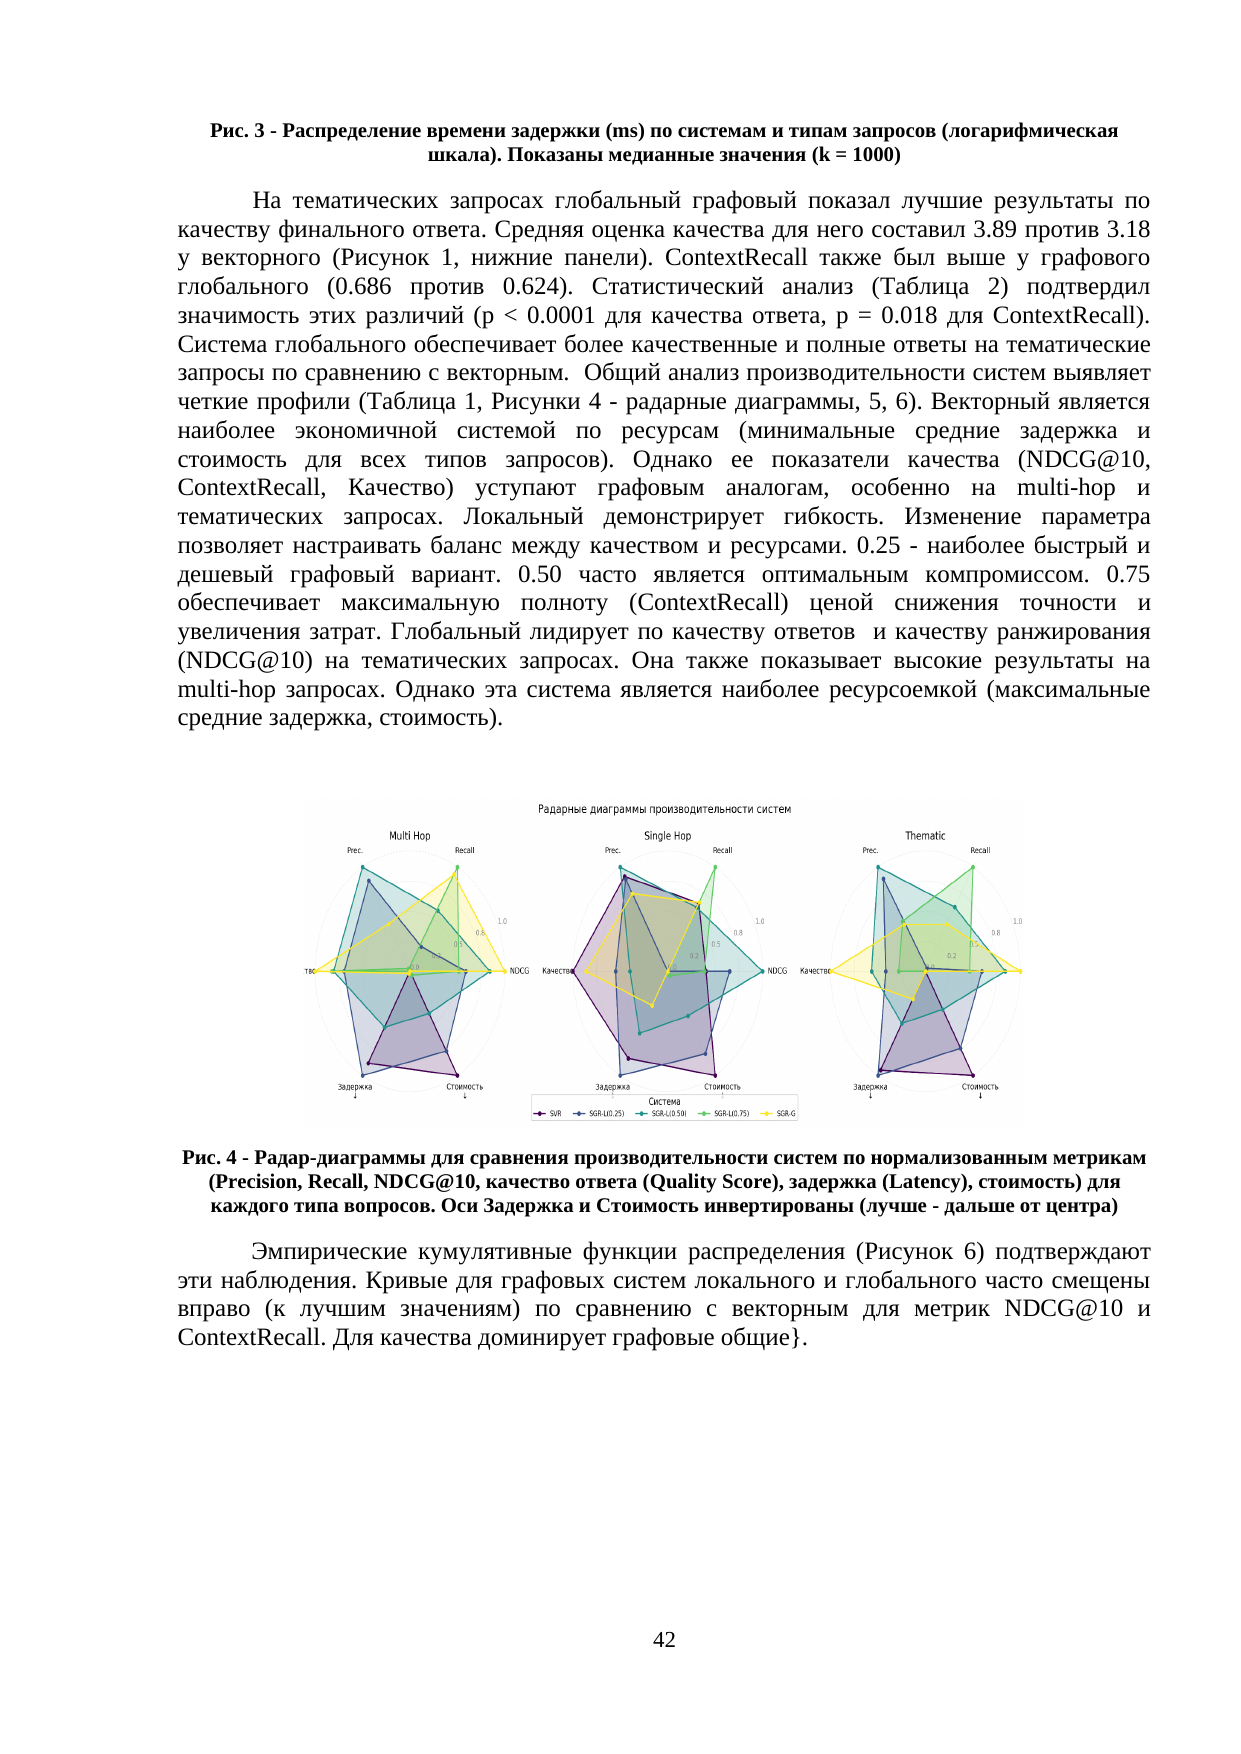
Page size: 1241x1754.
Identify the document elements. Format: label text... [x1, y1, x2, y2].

text Рис. 3 - Распределение времени задержки (ms) по системам и типам запросов (логарифмическая шкала). Показаны медианные значения (k = 1000) [177, 118, 1152, 166]
text Рис. 4 - Радар-диаграммы для сравнения производительности систем по нормализованным метрикам (Precision, Recall, NDCG@10, качество ответа (Quality Score), задержка (Latency), стоимость) для каждого типа вопросов. Оси Задержка и Стоимость инвертированы (лучше - дальше от центра) [177, 1145, 1152, 1217]
text Эмпирические кумулятивные функции распределения (Рисунок 6) подтверждают эти наблюдения. Кривые для графовых систем локального и глобального часто смещены вправо (к лучшим значениям) по сравнению с векторным для метрик NDCG@10 и ContextRecall. Для качества доминирует графовые общие}. [177, 1236, 1152, 1351]
text На тематических запросах глобальный графовый показал лучшие результаты по качеству финального ответа. Средняя оценка качества для него составил 3.89 против 3.18 у векторного (Рисунок 1, нижние панели). ContextRecall также был выше у графового глобального (0.686 против 0.624). Статистический анализ (Таблица 2) подтвердил значимость этих различий (p < 0.0001 для качества ответа, p = 0.018 для ContextRecall). Система глобального обеспечивает более качественные и полные ответы на тематические запросы по сравнению с векторным. Общий анализ производительности систем выявляет четкие профили (Таблица 1, Рисунки 4 - радарные диаграммы, 5, 6). Векторный является наиболее экономичной системой по ресурсам (минимальные средние задержка и стоимость для всех типов запросов). Однако ее показатели качества (NDCG@10, ContextRecall, Качество) уступают графовым аналогам, особенно на multi-hop и тематических запросах. Локальный демонстрирует гибкость. Изменение параметра позволяет настраивать баланс между качеством и ресурсами. 0.25 - наиболее быстрый и дешевый графовый вариант. 0.50 часто является оптимальным компромиссом. 0.75 обеспечивает максимальную полноту (ContextRecall) ценой снижения точности и увеличения затрат. Глобальный лидирует по качеству ответов и качеству ранжирования (NDCG@10) на тематических запросах. Она также показывает высокие результаты на multi-hop запросах. Однако эта система является наиболее ресурсоемкой (максимальные средние задержка, стоимость). [177, 185, 1152, 731]
picture [303, 797, 1025, 1127]
